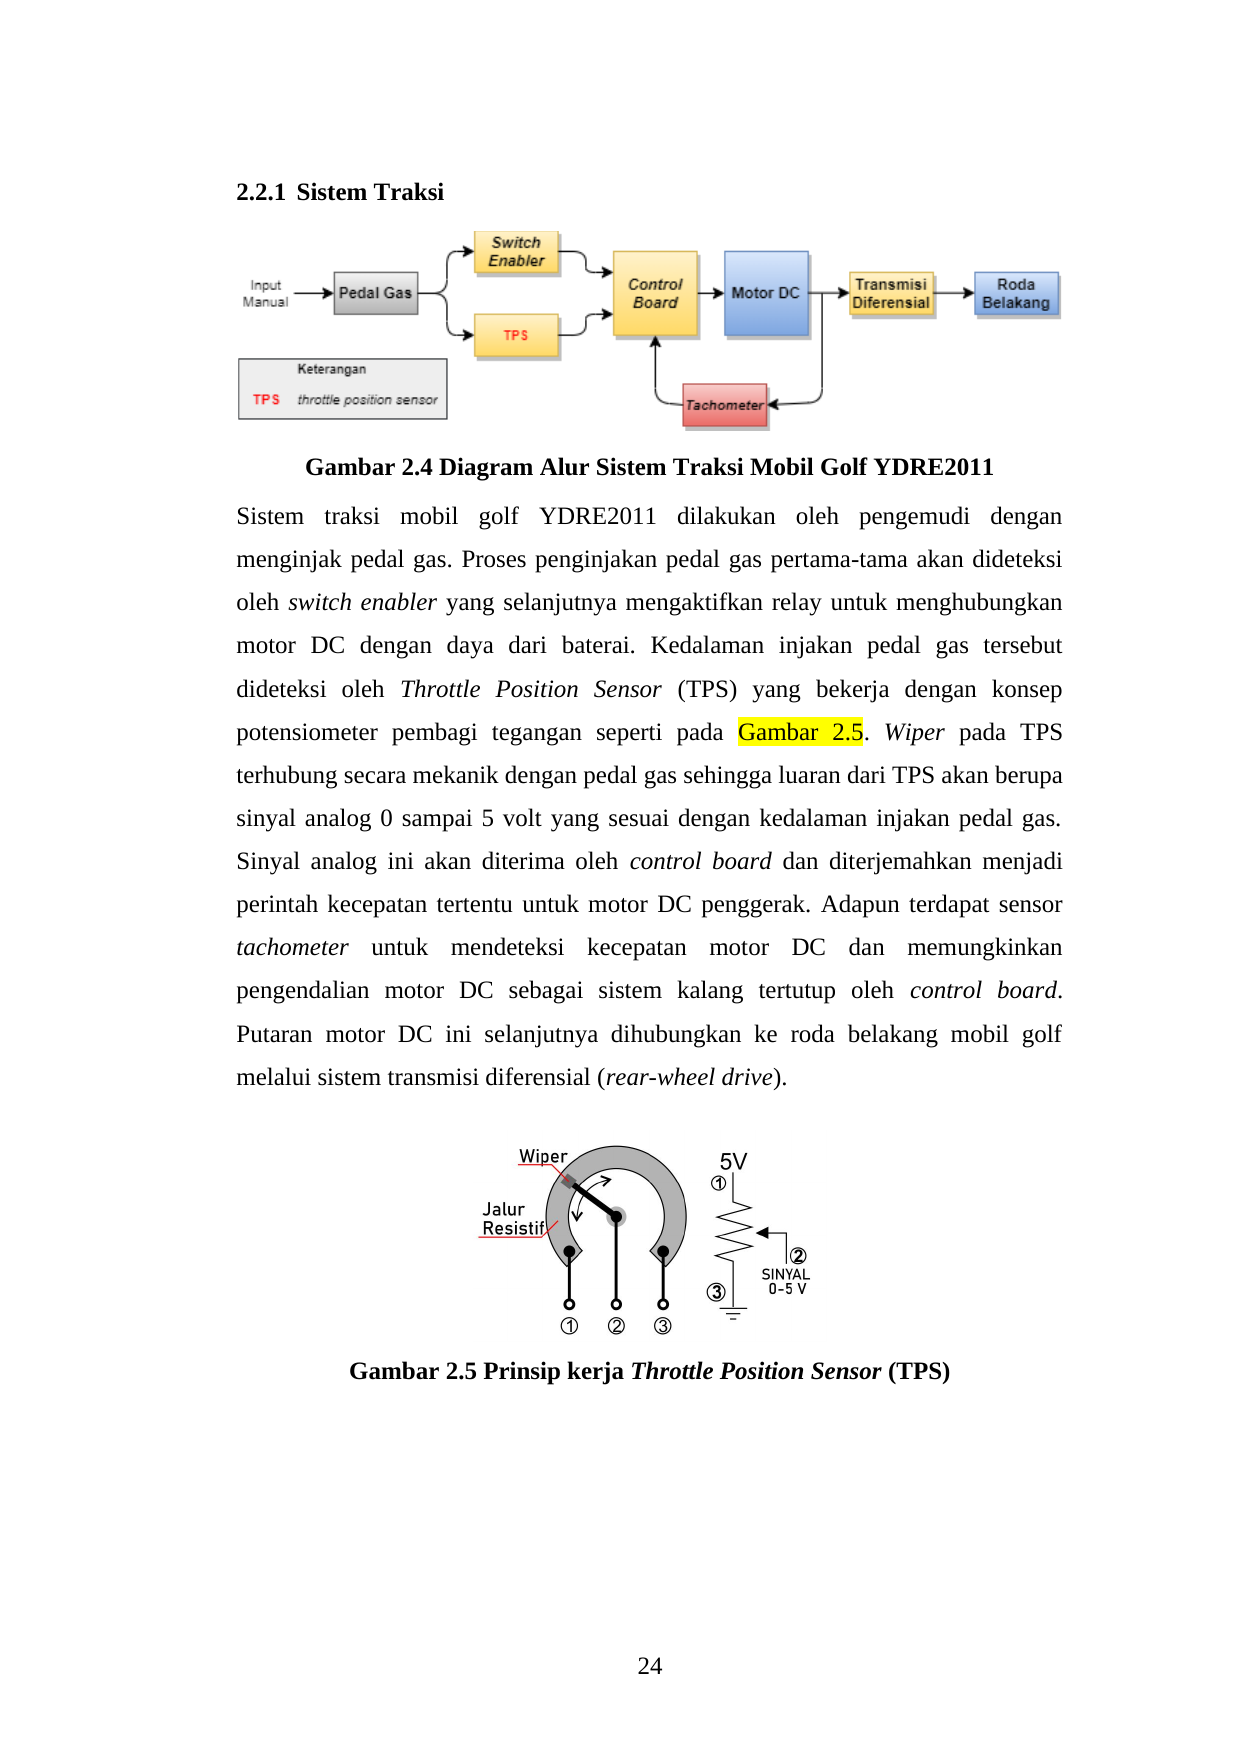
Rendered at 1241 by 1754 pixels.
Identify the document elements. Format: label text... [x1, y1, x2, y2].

subtitle Sistem Traksi [236, 177, 1063, 206]
picture [238, 231, 1062, 431]
picture [472, 1130, 827, 1342]
